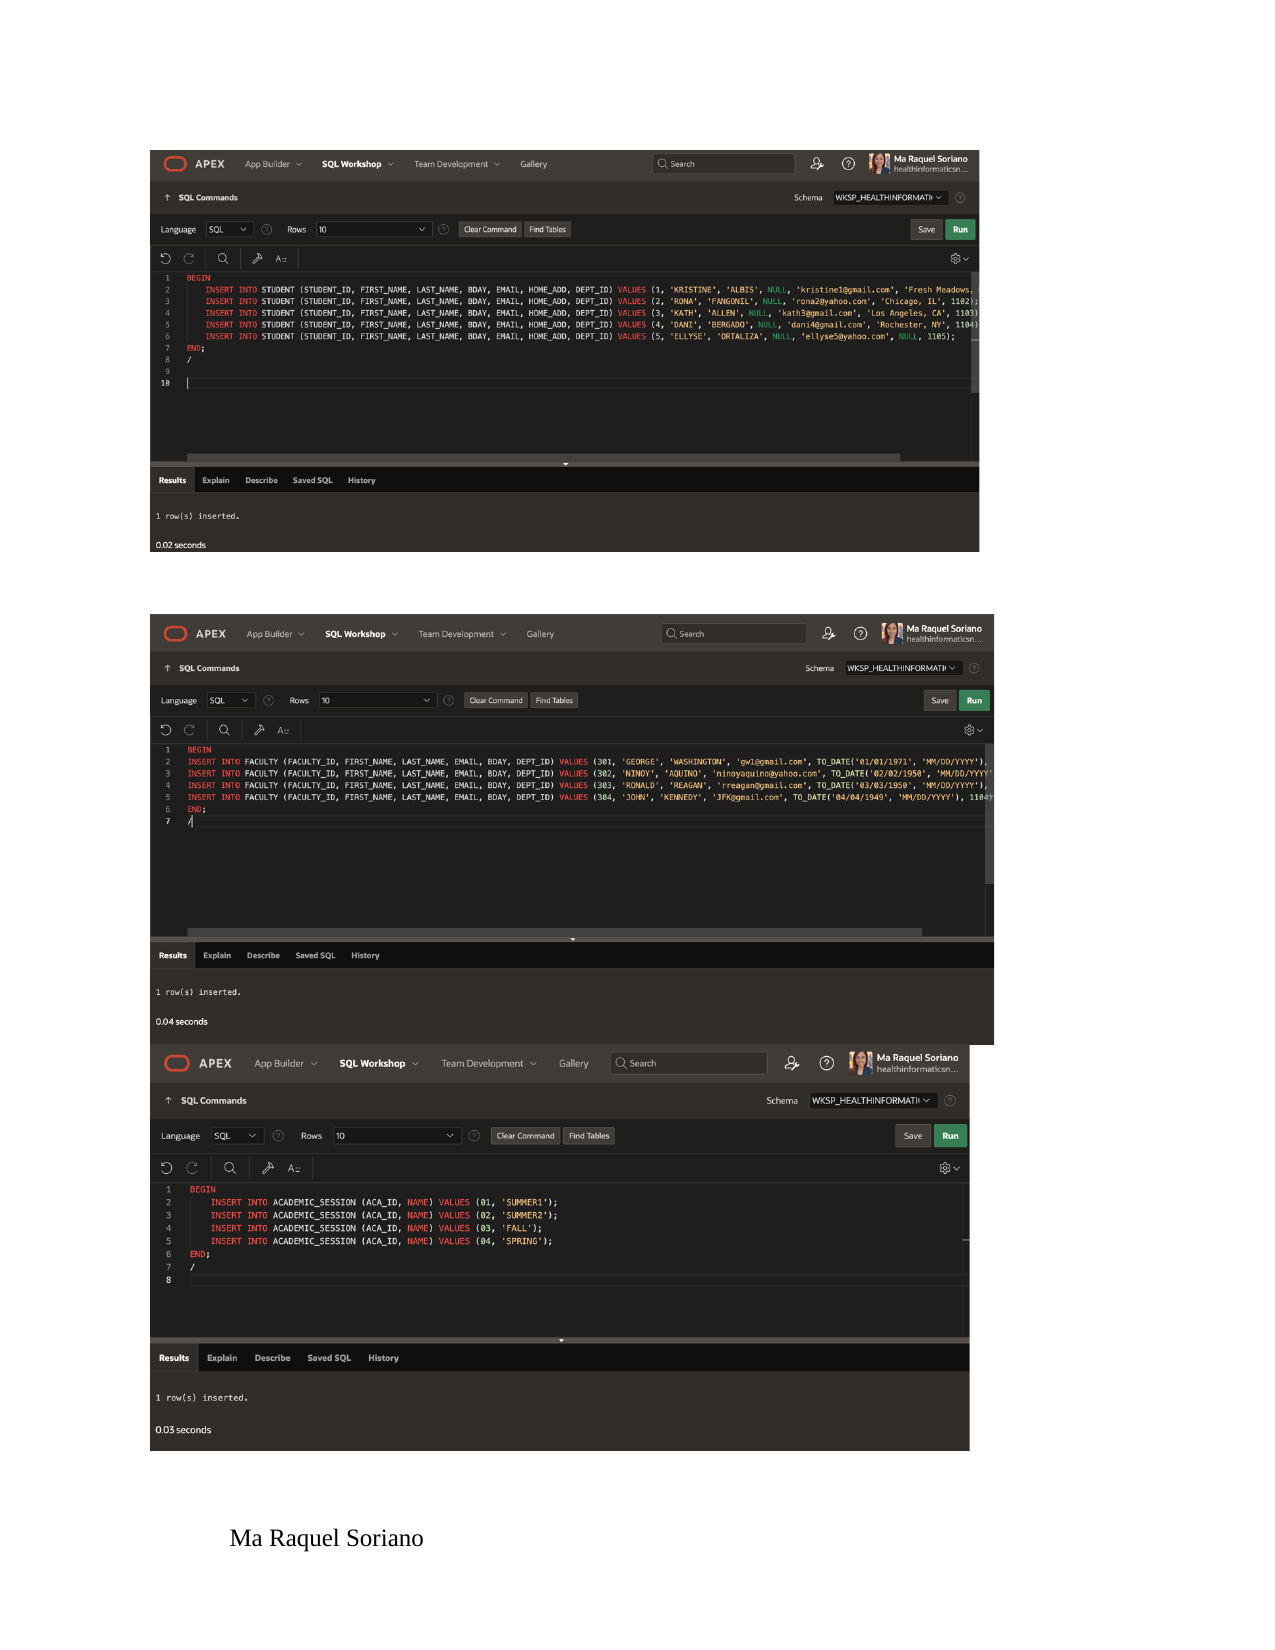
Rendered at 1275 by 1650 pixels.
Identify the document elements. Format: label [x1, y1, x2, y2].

picture [150, 614, 995, 1451]
picture [150, 150, 980, 552]
